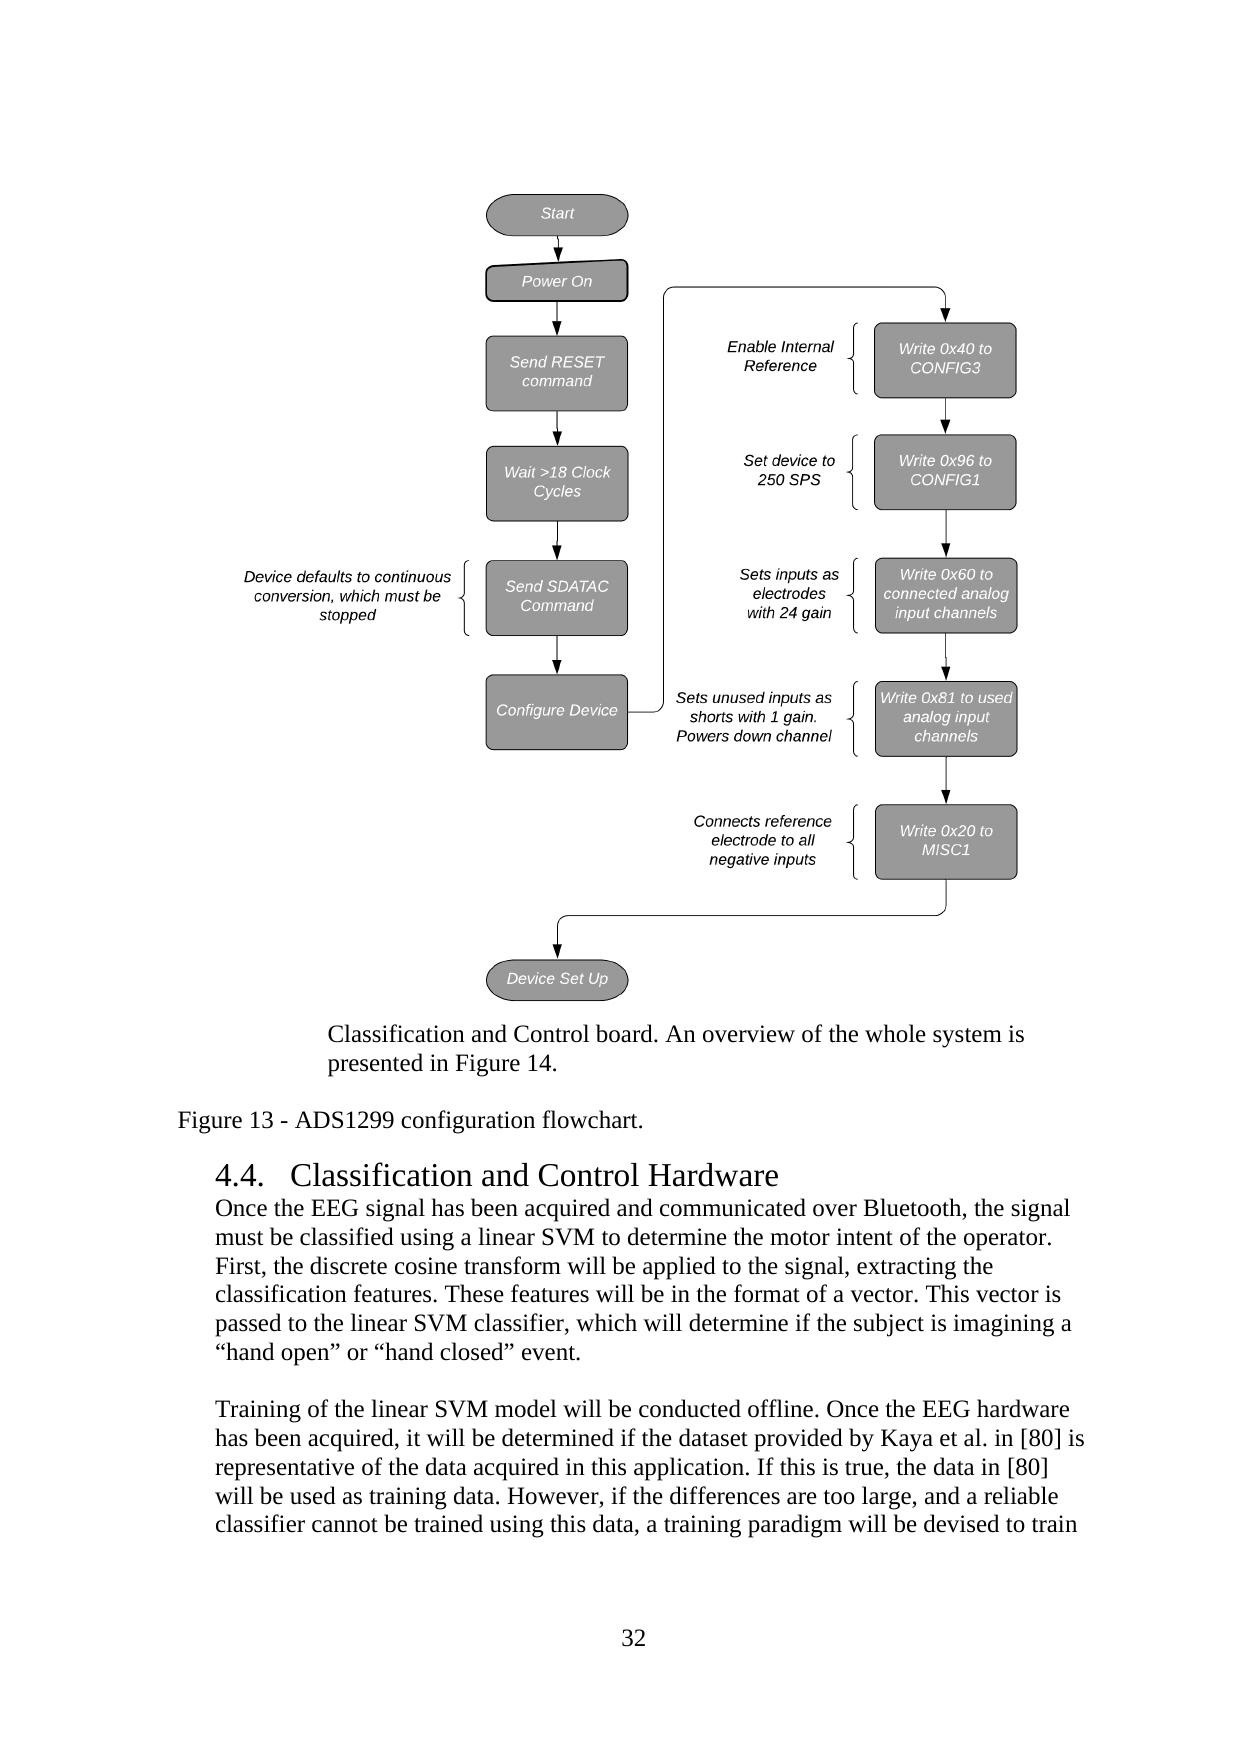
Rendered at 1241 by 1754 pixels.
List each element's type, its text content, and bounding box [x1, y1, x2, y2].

text Once the EEG signal has been acquired and communicated over Bluetooth, the signal must be classified using a linear SVM to determine the motor intent of the operator. First, the discrete cosine transform will be applied to the signal, extracting the classification features. These features will be in the format of a vector. This vector is passed to the linear SVM classifier, which will determine if the subject is imagining a “hand open” or “hand closed” event. [215, 1193, 1090, 1366]
subtitle Classification and Control Hardware [215, 1155, 1090, 1193]
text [327, 177, 1090, 1077]
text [215, 1394, 1090, 1538]
picture [223, 177, 1044, 1020]
text Figure - ADS1299 configuration flowchart. [177, 1105, 1090, 1134]
